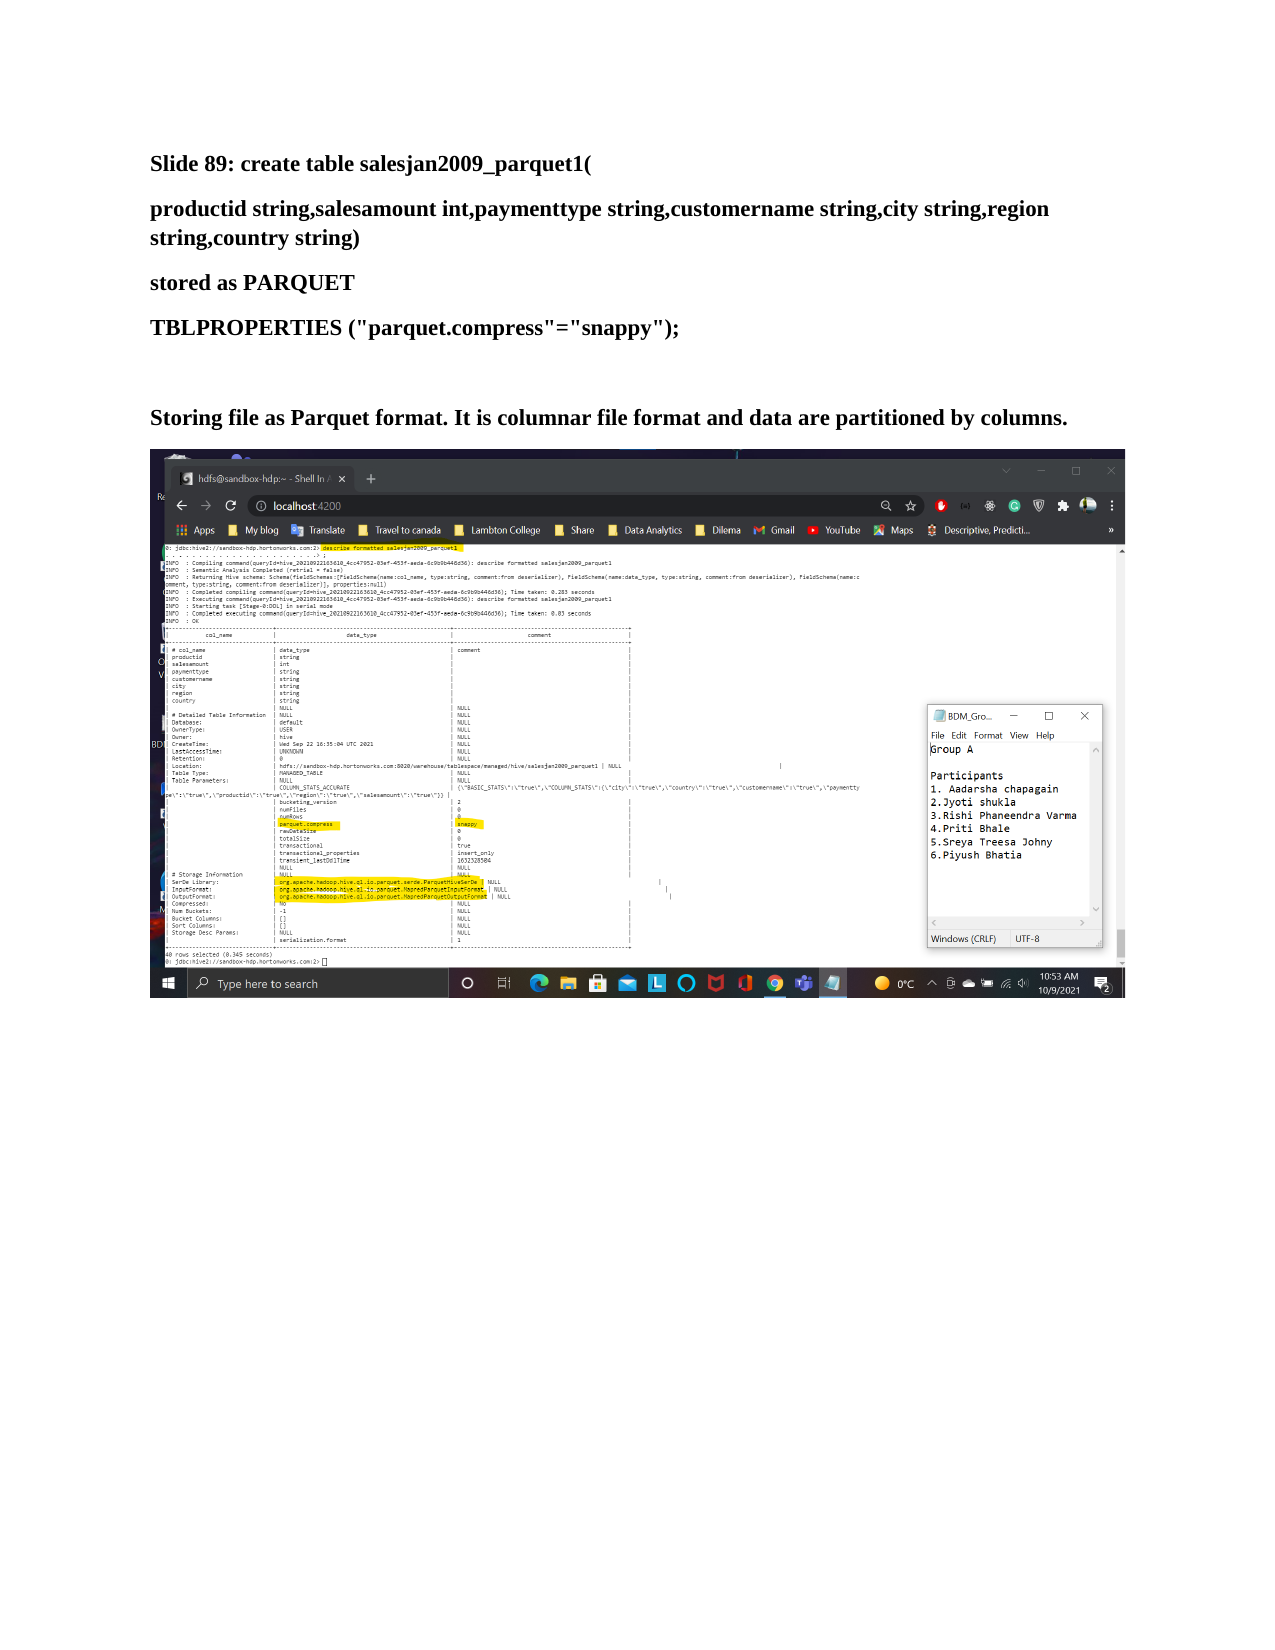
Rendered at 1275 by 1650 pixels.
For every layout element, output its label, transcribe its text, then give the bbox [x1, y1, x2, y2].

picture [150, 449, 1125, 998]
text TBLPROPERTIES ("parquet.compress"="snappy"); [150, 314, 1125, 340]
text Slide 89: create table salesjan2009_parquet1( [150, 150, 1125, 176]
text Storing file as Parquet format. It is columnar file format and data are partitioned by columns. [150, 404, 1125, 430]
text stored as PARQUET [150, 269, 1125, 295]
text productid string,salesamount int,paymenttype string,customername string,city string,region string,country string) [150, 195, 1125, 250]
